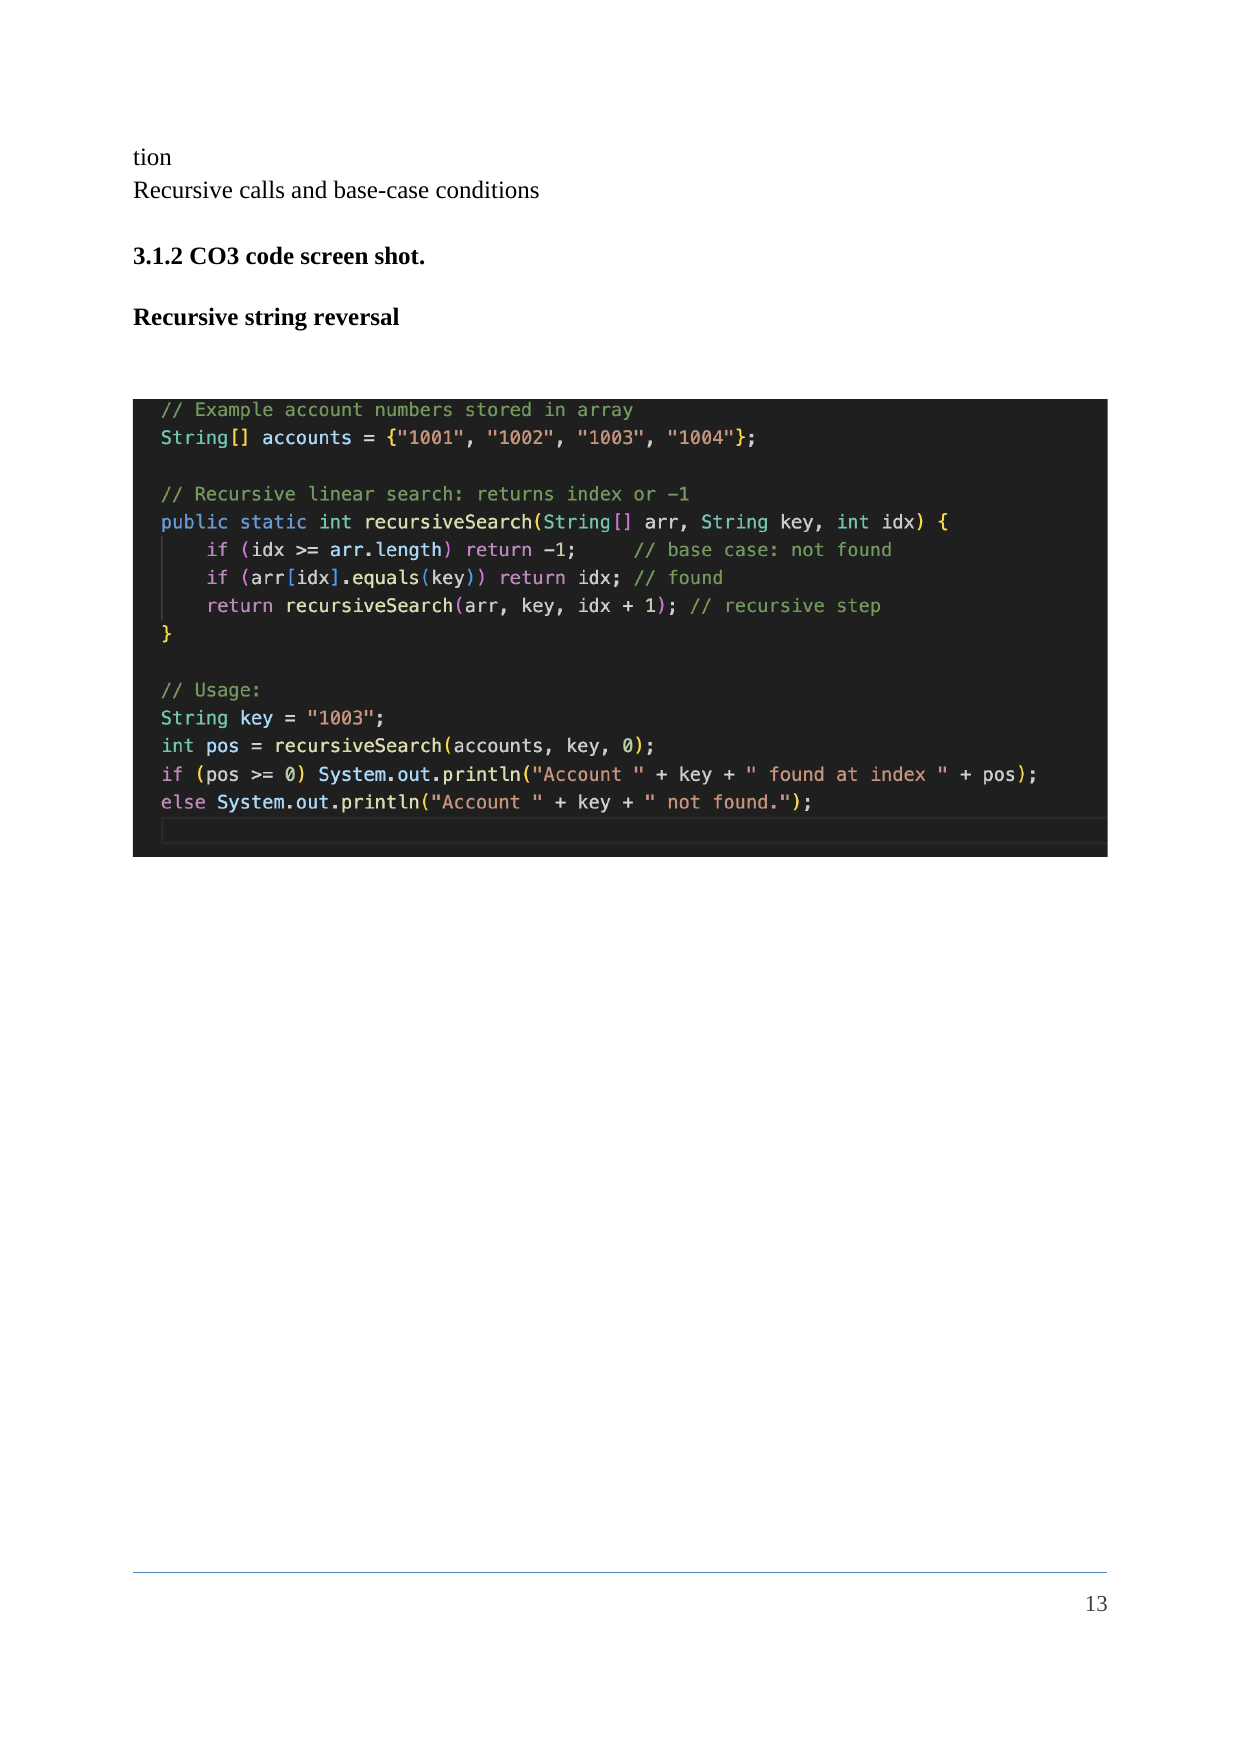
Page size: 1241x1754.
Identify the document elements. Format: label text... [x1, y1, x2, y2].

text Recursive string reversal [133, 302, 1107, 331]
text Recursive calls and base-case conditions [133, 175, 1107, 203]
text tion [133, 142, 1107, 170]
text 3.1.2 CO3 code screen shot. [133, 241, 1107, 269]
picture [132, 399, 1108, 857]
